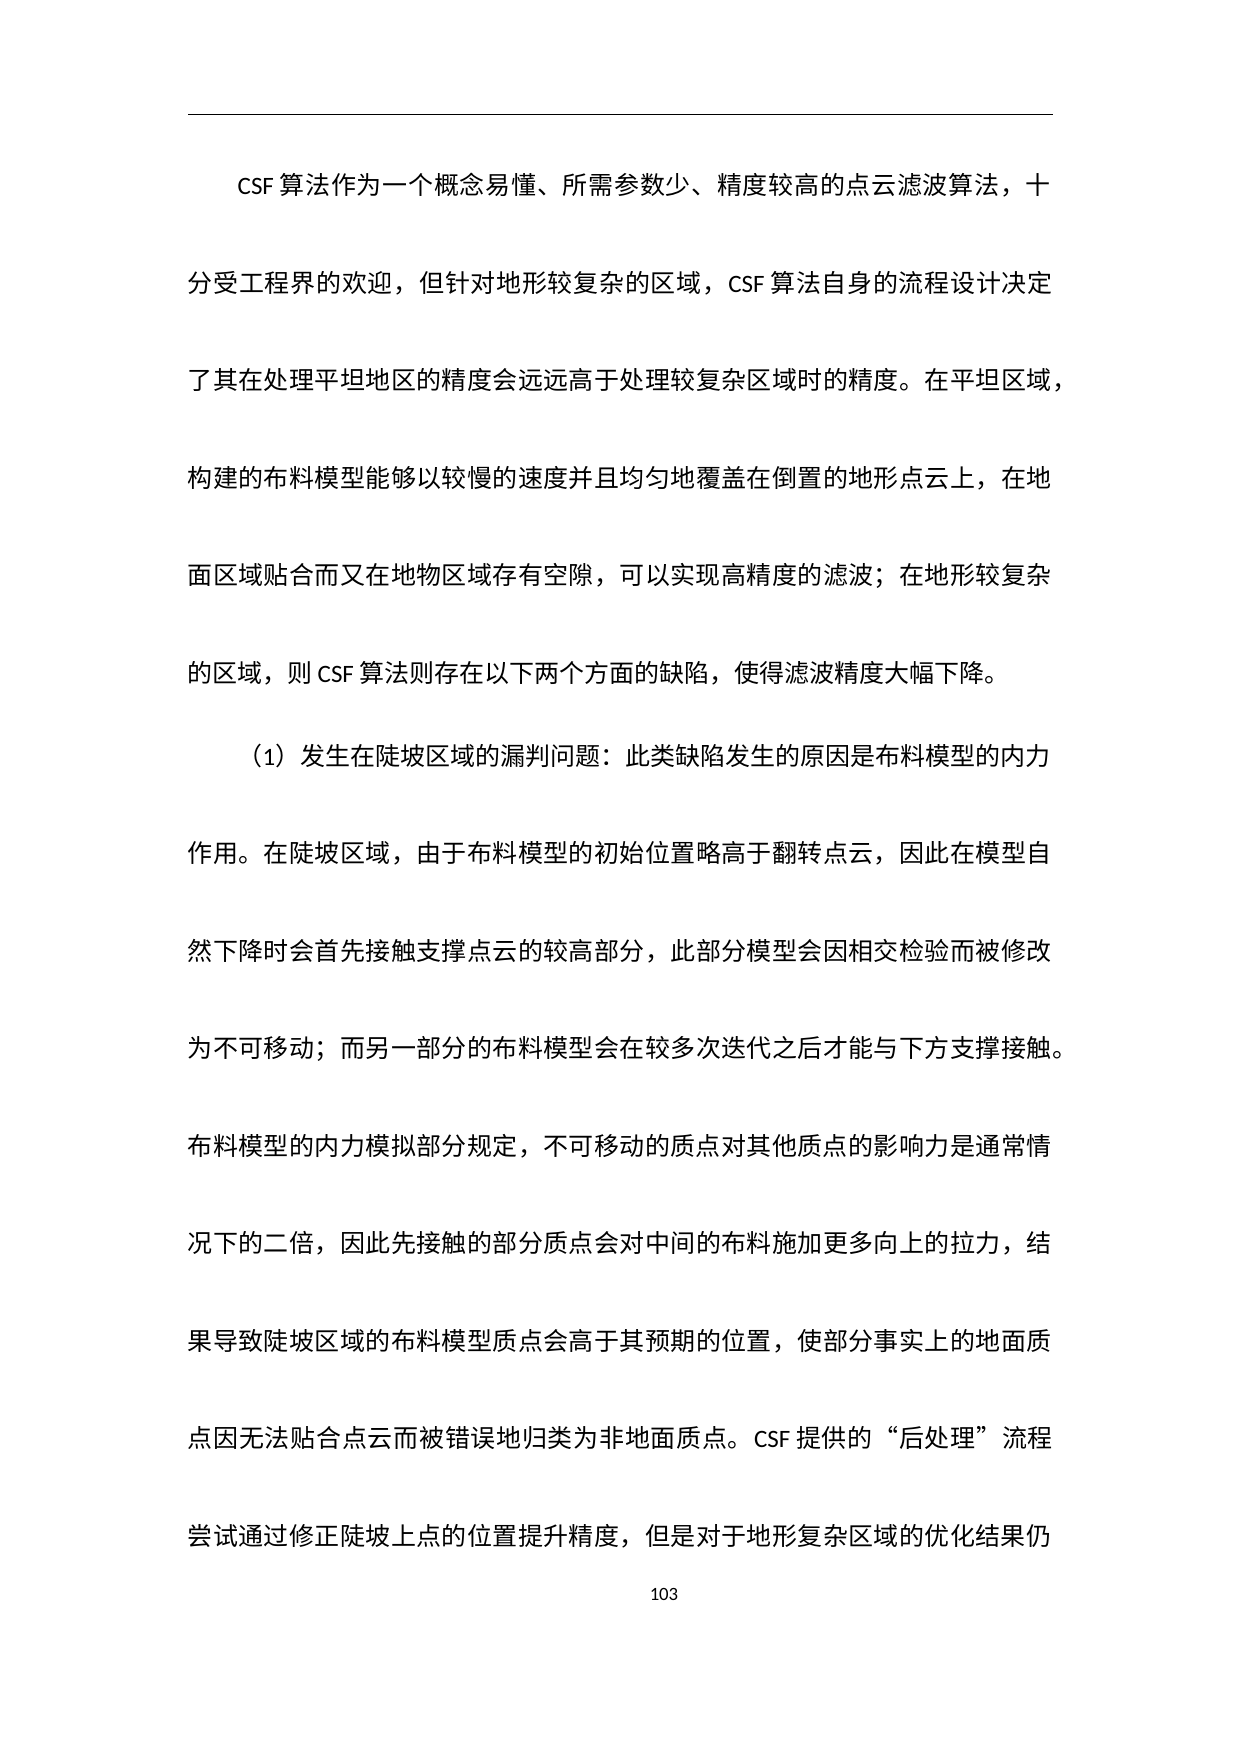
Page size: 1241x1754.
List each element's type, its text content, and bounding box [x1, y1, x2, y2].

text CSF算法作为一个概念易懂、所需参数少、精度较高的点云滤波算法，十分受工程界的欢迎，但针对地形较复杂的区域，CSF算法自身的流程设计决定了其在处理平坦地区的精度会远远高于处理较复杂区域时的精度。在平坦区域，构建的布料模型能够以较慢的速度并且均匀地覆盖在倒置的地形点云上，在地面区域贴合而又在地物区域存有空隙，可以实现高精度的滤波；在地形较复杂的区域，则CSF算法则存在以下两个方面的缺陷，使得滤波精度大幅下降。 [187, 151, 1053, 704]
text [187, 722, 1053, 1567]
